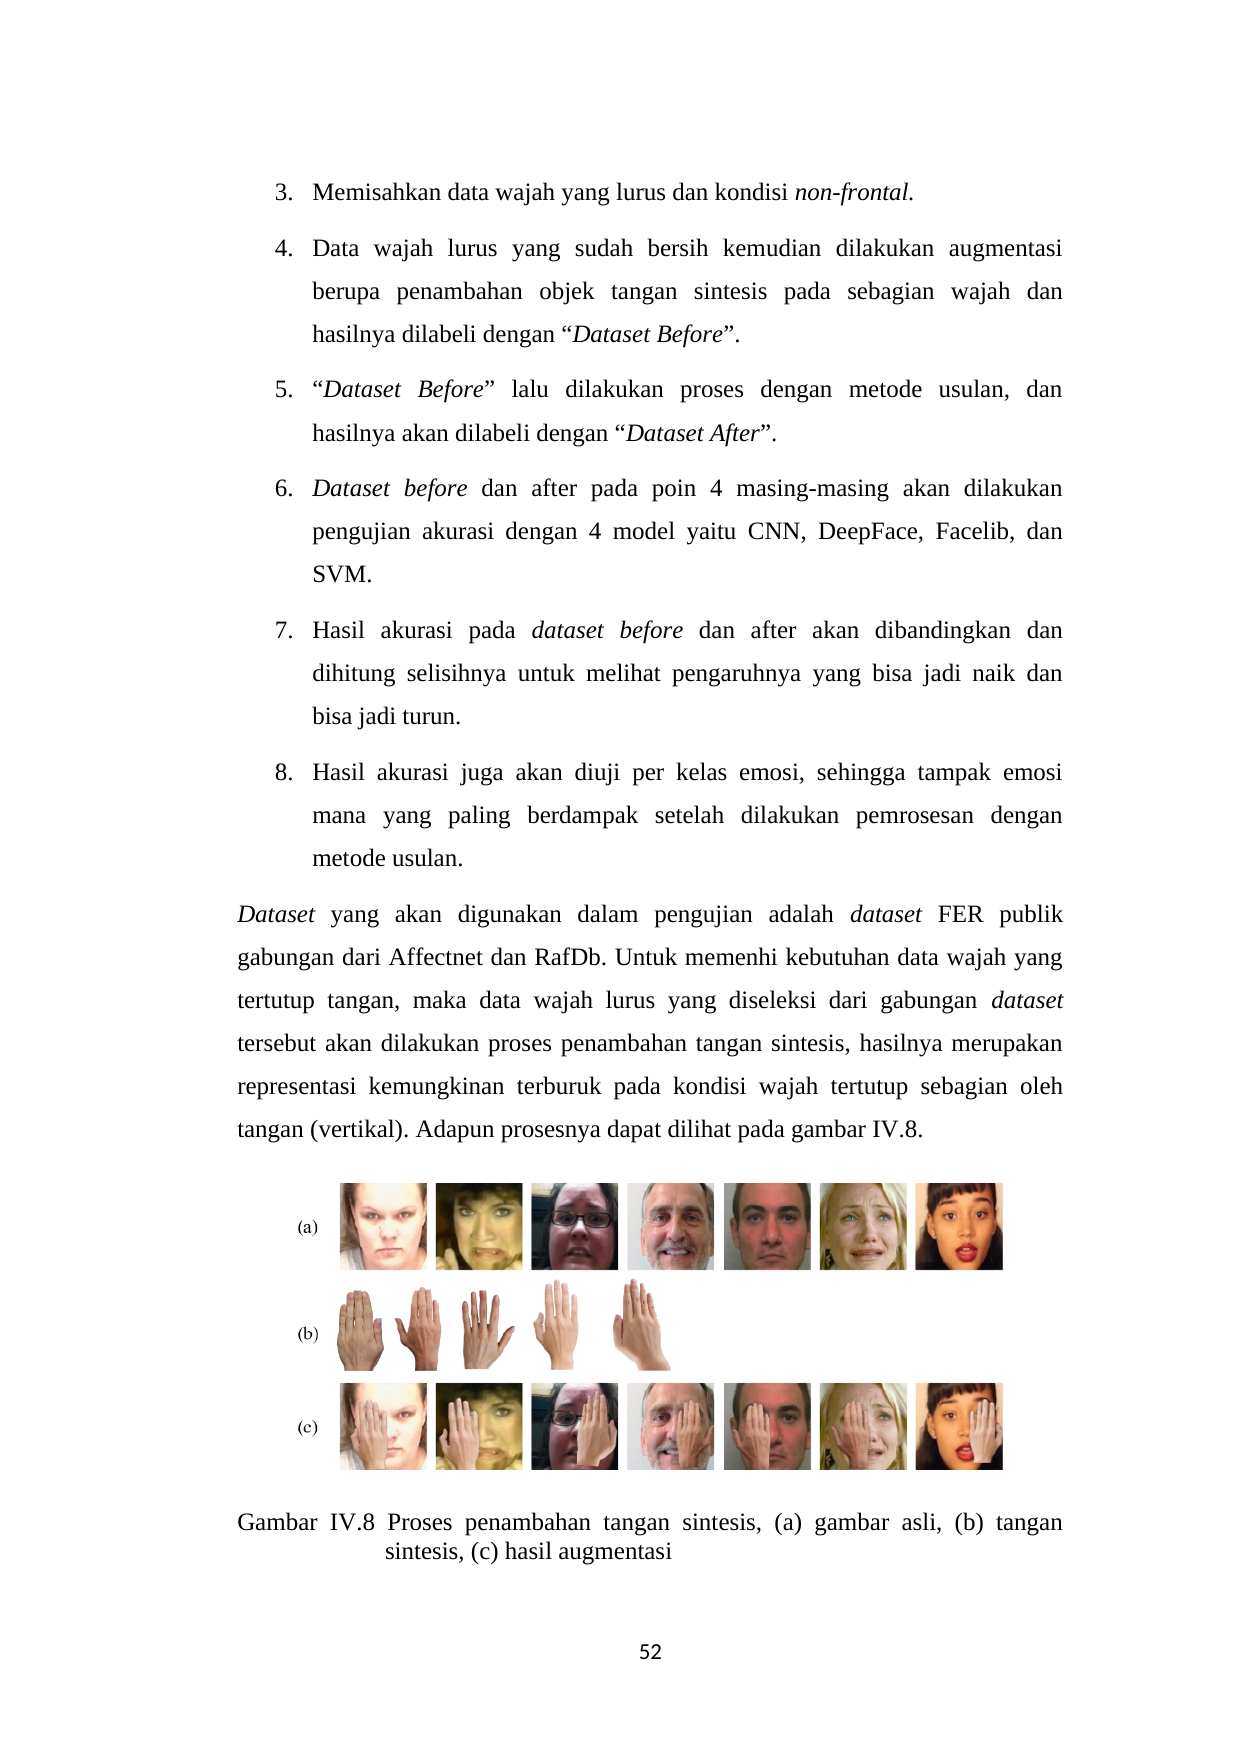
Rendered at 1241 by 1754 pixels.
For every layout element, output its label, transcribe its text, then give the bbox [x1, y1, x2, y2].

list Dataset before dan after pada poin 4 masing-masing akan dilakukan pengujian akurasi dengan 4 model yaitu CNN, DeepFace, Facelib, dan SVM. [274, 473, 1063, 588]
list Hasil akurasi pada dataset before dan after akan dibandingkan dan dihitung selisihnya untuk melihat pengaruhnya yang bisa jadi naik dan bisa jadi turun. [274, 615, 1063, 730]
list Hasil akurasi juga akan diuji per kelas emosi, sehingga tampak emosi mana yang paling berdampak setelah dilakukan pemrosesan dengan metode usulan. [274, 757, 1063, 872]
list Memisahkan data wajah yang lurus dan kondisi non-frontal. [274, 177, 1063, 206]
list “Dataset Before” lalu dilakukan proses dengan metode usulan, dan hasilnya akan dilabeli dengan “Dataset After”. [274, 374, 1063, 446]
list Data wajah lurus yang sudah bersih kemudian dilakukan augmentasi berupa penambahan objek tangan sintesis pada sebagian wajah dan hasilnya dilabeli dengan “Dataset Before”. [274, 233, 1063, 348]
text Dataset yang akan digunakan dalam pengujian adalah dataset FER publik gabungan dari Affectnet dan RafDb. Untuk memenhi kebutuhan data wajah yang tertutup tangan, maka data wajah lurus yang diseleksi dari gabungan dataset tersebut akan dilakukan proses penambahan tangan sintesis, hasilnya merupakan representasi kemungkinan terburuk pada kondisi wajah tertutup sebagian oleh tangan (vertikal). Adapun prosesnya dapat dilihat pada gambar IV.8. [237, 899, 1063, 1143]
picture [288, 1170, 1012, 1481]
